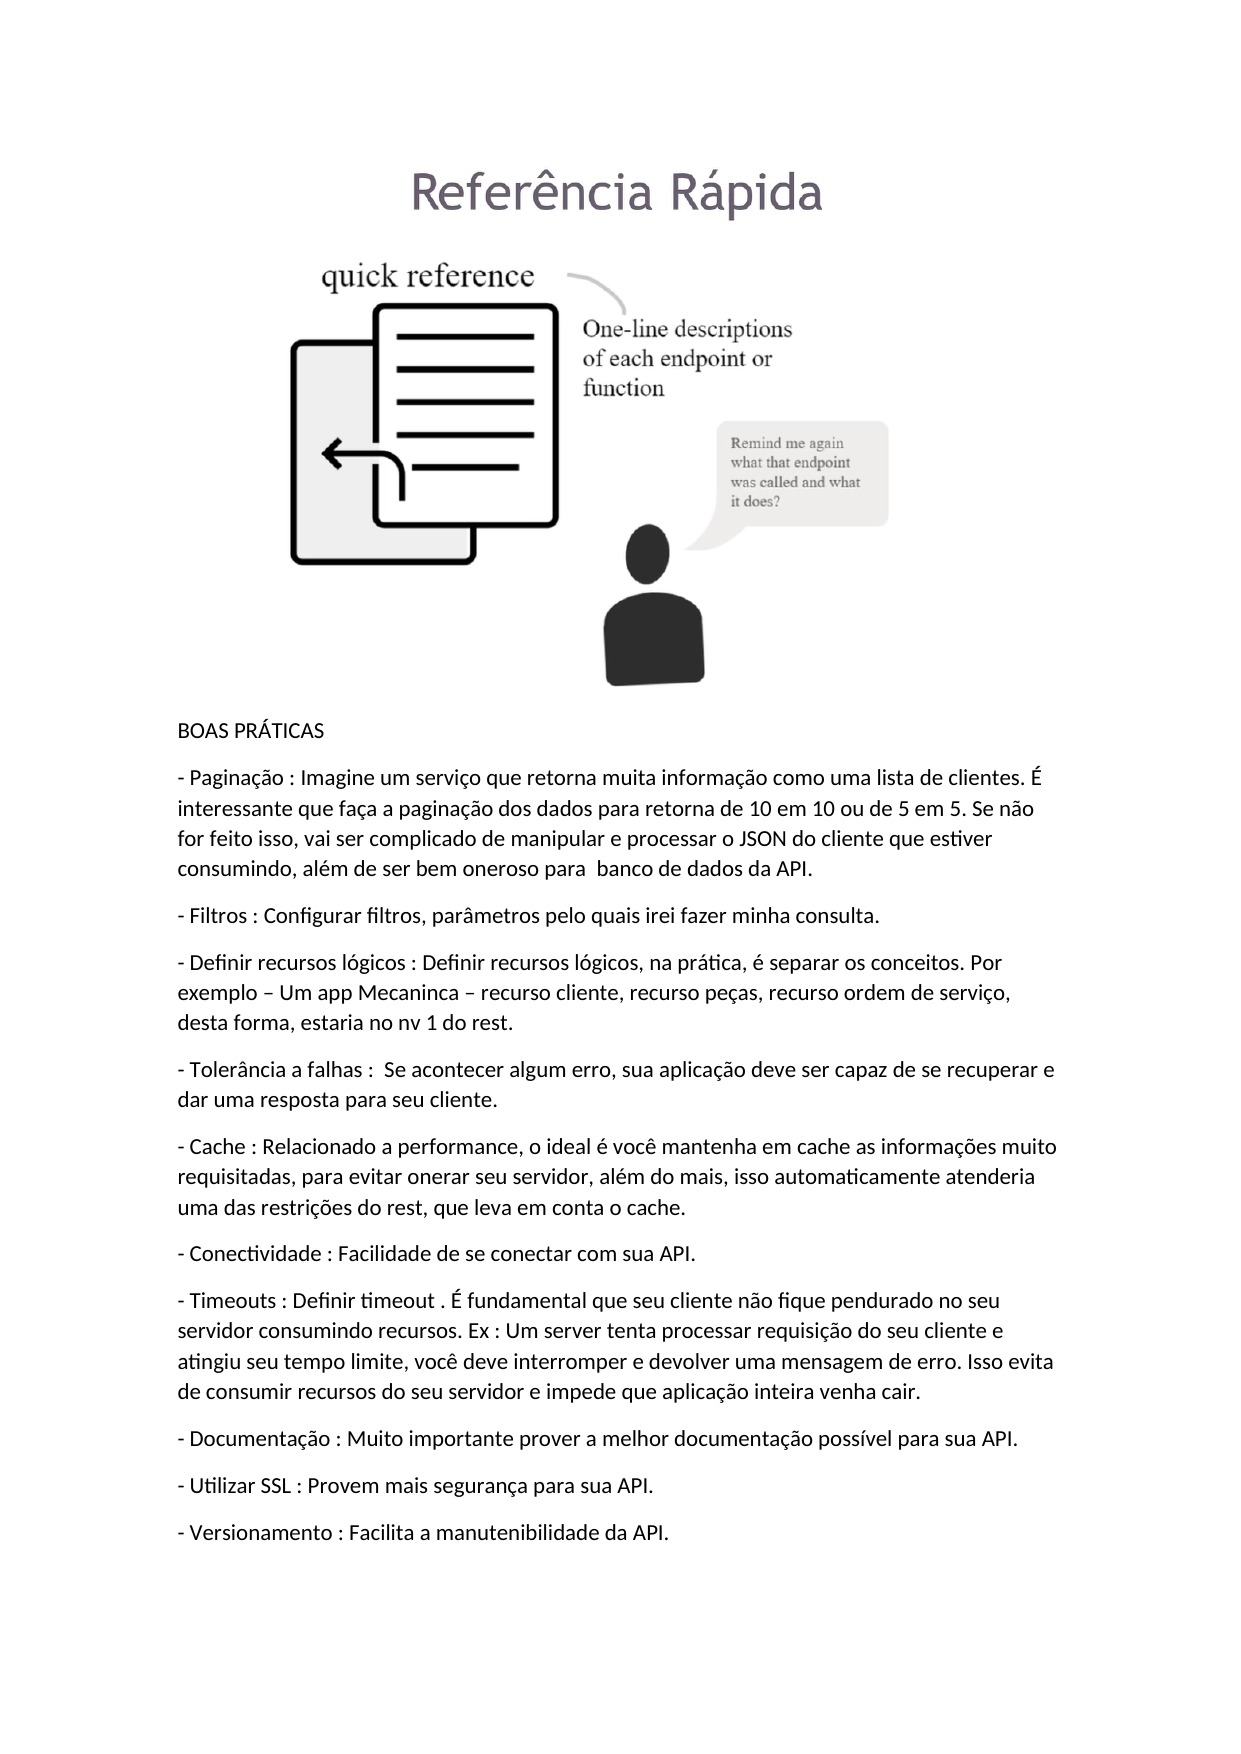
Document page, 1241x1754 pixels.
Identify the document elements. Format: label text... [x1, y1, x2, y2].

text BOAS PRÁTICAS [177, 717, 1063, 745]
text - Tolerância a falhas : Se acontecer algum erro, sua aplicação deve ser capaz de se recuperar e dar uma resposta para seu cliente. [177, 1055, 1063, 1113]
text - Filtros : Configurar filtros, parâmetros pelo quais irei fazer minha consulta. [177, 901, 1063, 929]
text - Conectividade : Facilidade de se conectar com sua API. [177, 1239, 1063, 1268]
text - Timeouts : Definir timeout . É fundamental que seu cliente não fique pendurado no seu servidor consumindo recursos. Ex : Um server tenta processar requisição do seu cliente e atingiu seu tempo limite, você deve interromper e devolver uma mensagem de erro. Isso evita de consumir recursos do seu servidor e impede que aplicação inteira venha cair. [177, 1286, 1063, 1405]
text - Definir recursos lógicos : Definir recursos lógicos, na prática, é separar os conceitos. Por exemplo – Um app Mecaninca – recurso cliente, recurso peças, recurso ordem de serviço, desta forma, estaria no nv 1 do rest. [177, 948, 1063, 1036]
picture [177, 147, 1063, 698]
text - Paginação : Imagine um serviço que retorna muita informação como uma lista de clientes. É interessante que faça a paginação dos dados para retorna de 10 em 10 ou de 5 em 5. Se não for feito isso, vai ser complicado de manipular e processar o JSON do cliente que estiver consumindo, além de ser bem oneroso para banco de dados da API. [177, 763, 1063, 882]
text - Documentação : Muito importante prover a melhor documentação possível para sua API. [177, 1424, 1063, 1452]
text - Cache : Relacionado a performance, o ideal é você mantenha em cache as informações muito requisitadas, para evitar onerar seu servidor, além do mais, isso automaticamente atenderia uma das restrições do rest, que leva em conta o cache. [177, 1132, 1063, 1221]
text - Versionamento : Facilita a manutenibilidade da API. [177, 1518, 1063, 1546]
text - Utilizar SSL : Provem mais segurança para sua API. [177, 1471, 1063, 1499]
